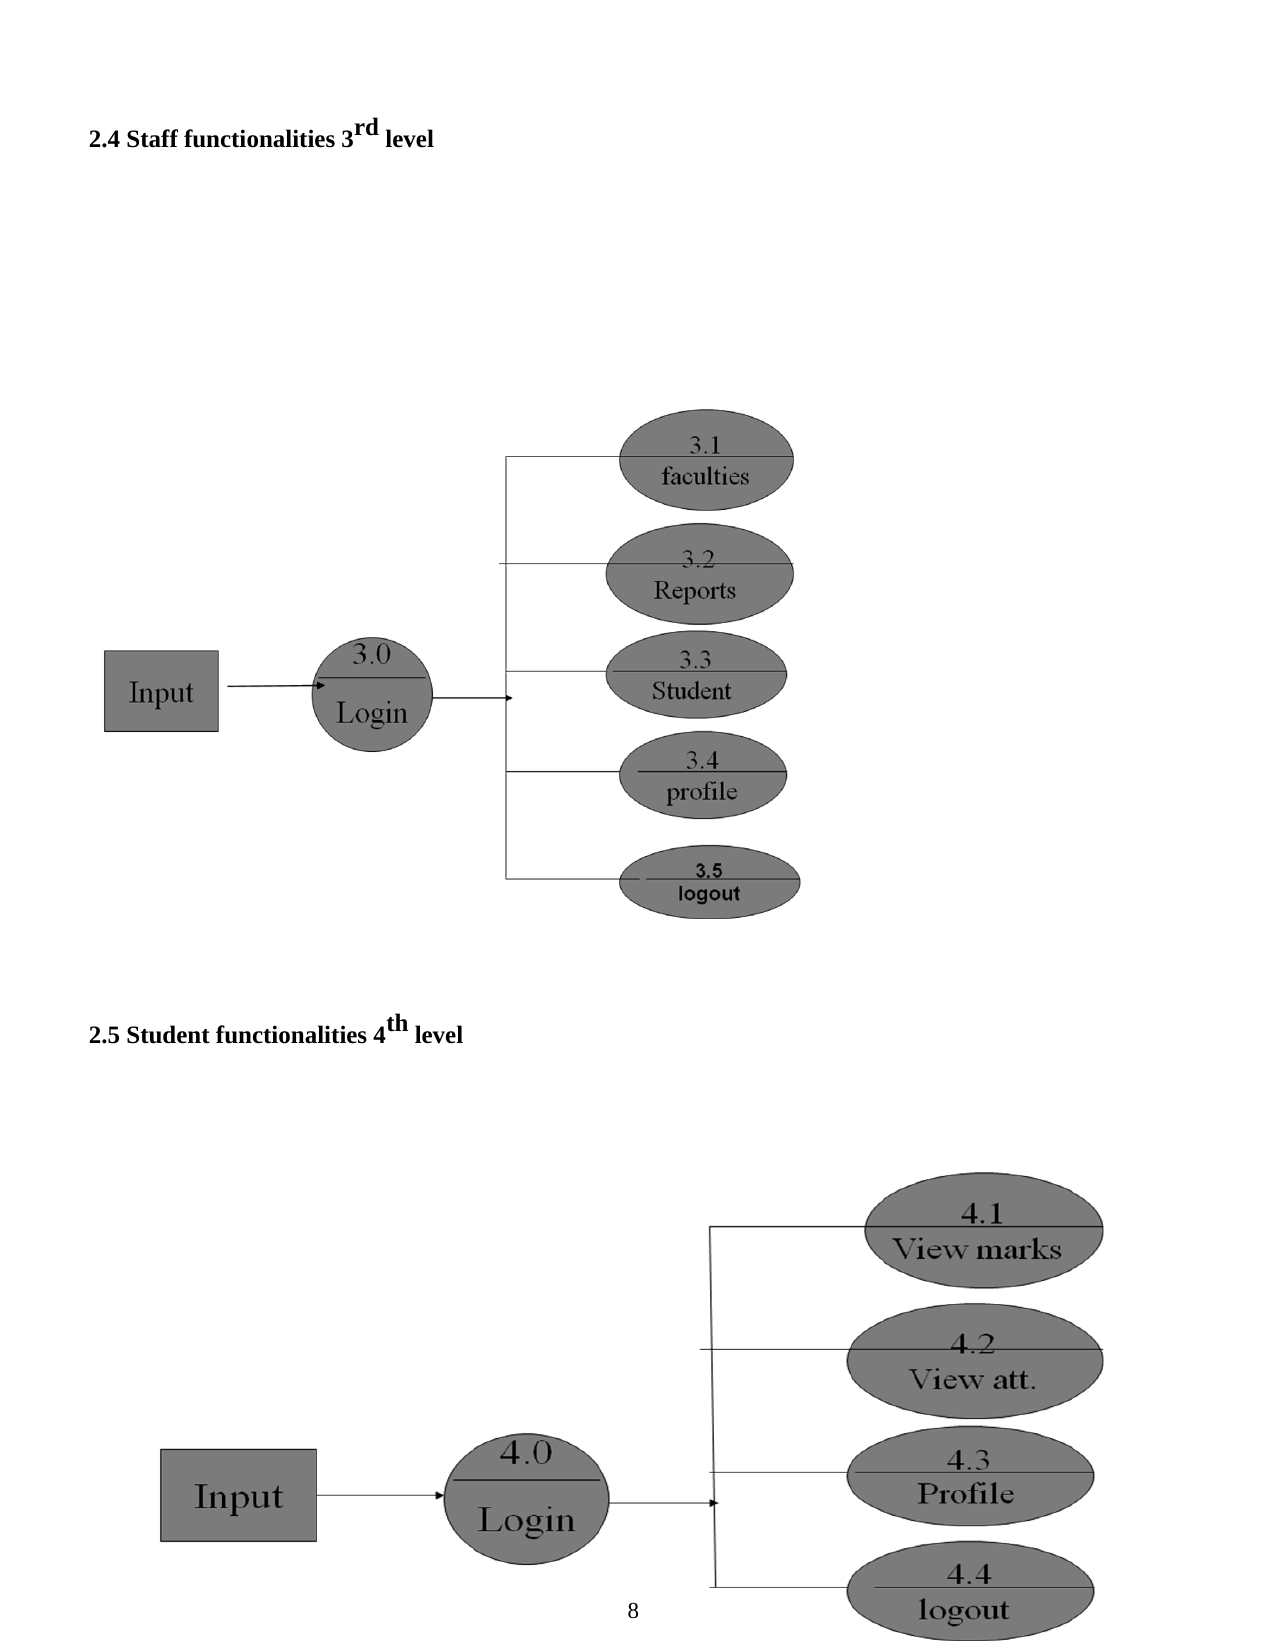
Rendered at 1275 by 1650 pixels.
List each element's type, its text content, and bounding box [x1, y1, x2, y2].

text 2.4 Staff functionalities 3rd level [89, 112, 1216, 153]
text 2.5 Student functionalities 4th level [89, 1008, 1216, 1049]
picture [159, 1171, 1114, 1650]
picture [103, 408, 810, 936]
